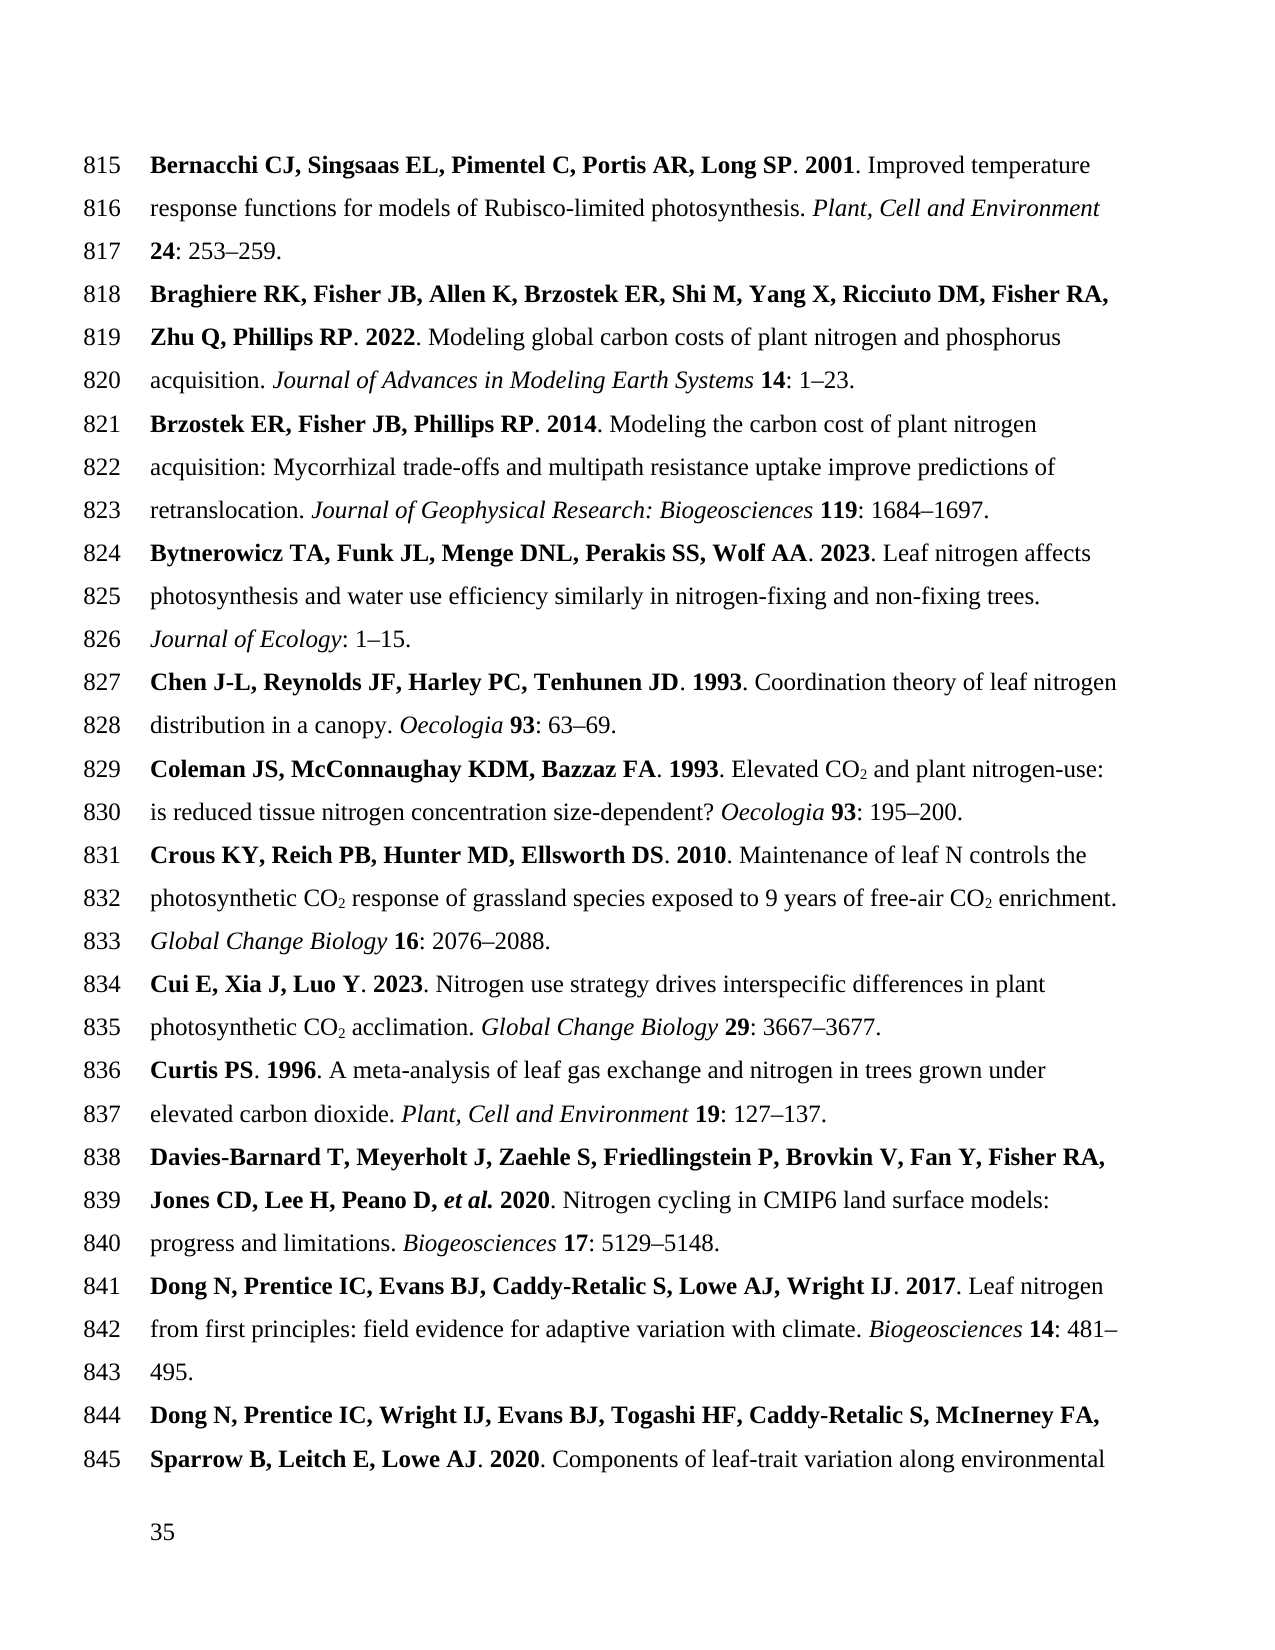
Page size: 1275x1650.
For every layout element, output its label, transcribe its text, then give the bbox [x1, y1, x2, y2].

text Braghiere RK, Fisher JB, Allen K, Brzostek ER, Shi M, Yang X, Ricciuto DM, Fisher RA, Zhu Q, Phillips RP. 2022. Modeling global carbon costs of plant nitrogen and phosphorus acquisition. Journal of Advances in Modeling Earth Systems 14: 1–23. [150, 279, 1125, 394]
text Bytnerowicz TA, Funk JL, Menge DNL, Perakis SS, Wolf AA. 2023. Leaf nitrogen affects photosynthesis and water use efficiency similarly in nitrogen-fixing and non-fixing trees. Journal of Ecology: 1–15. [150, 538, 1125, 653]
text Davies-Barnard T, Meyerholt J, Zaehle S, Friedlingstein P, Brovkin V, Fan Y, Fisher RA, Jones CD, Lee H, Peano D, et al. 2020. Nitrogen cycling in CMIP6 land surface models: progress and limitations. Biogeosciences 17: 5129–5148. [150, 1142, 1125, 1257]
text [150, 1401, 1125, 1472]
text Bernacchi CJ, Singsaas EL, Pimentel C, Portis AR, Long SP. 2001. Improved temperature response functions for models of Rubisco-limited photosynthesis. Plant, Cell and Environment 24: 253–259. [150, 150, 1125, 265]
text Chen J-L, Reynolds JF, Harley PC, Tenhunen JD. 1993. Coordination theory of leaf nitrogen distribution in a canopy. Oecologia 93: 63–69. [150, 667, 1125, 739]
text Dong N, Prentice IC, Evans BJ, Caddy-Retalic S, Lowe AJ, Wright IJ. 2017. Leaf nitrogen from first principles: field evidence for adaptive variation with climate. Biogeosciences 14: 481–495. [150, 1271, 1125, 1386]
text Brzostek ER, Fisher JB, Phillips RP. 2014. Modeling the carbon cost of plant nitrogen acquisition: Mycorrhizal trade-offs and multipath resistance uptake improve predictions of retranslocation. Journal of Geophysical Research: Biogeosciences 119: 1684–1697. [150, 409, 1125, 524]
text Curtis PS. 1996. A meta-analysis of leaf gas exchange and nitrogen in trees grown under elevated carbon dioxide. Plant, Cell and Environment 19: 127–137. [150, 1056, 1125, 1127]
text Cui E, Xia J, Luo Y. 2023. Nitrogen use strategy drives interspecific differences in plant photosynthetic CO2 acclimation. Global Change Biology 29: 3667–3677. [150, 969, 1125, 1041]
text Crous KY, Reich PB, Hunter MD, Ellsworth DS. 2010. Maintenance of leaf N controls the photosynthetic CO2 response of grassland species exposed to 9 years of free-air CO2 enrichment. Global Change Biology 16: 2076–2088. [150, 840, 1125, 955]
text Coleman JS, McConnaughay KDM, Bazzaz FA. 1993. Elevated CO2 and plant nitrogen-use: is reduced tissue nitrogen concentration size-dependent? Oecologia 93: 195–200. [150, 754, 1125, 826]
